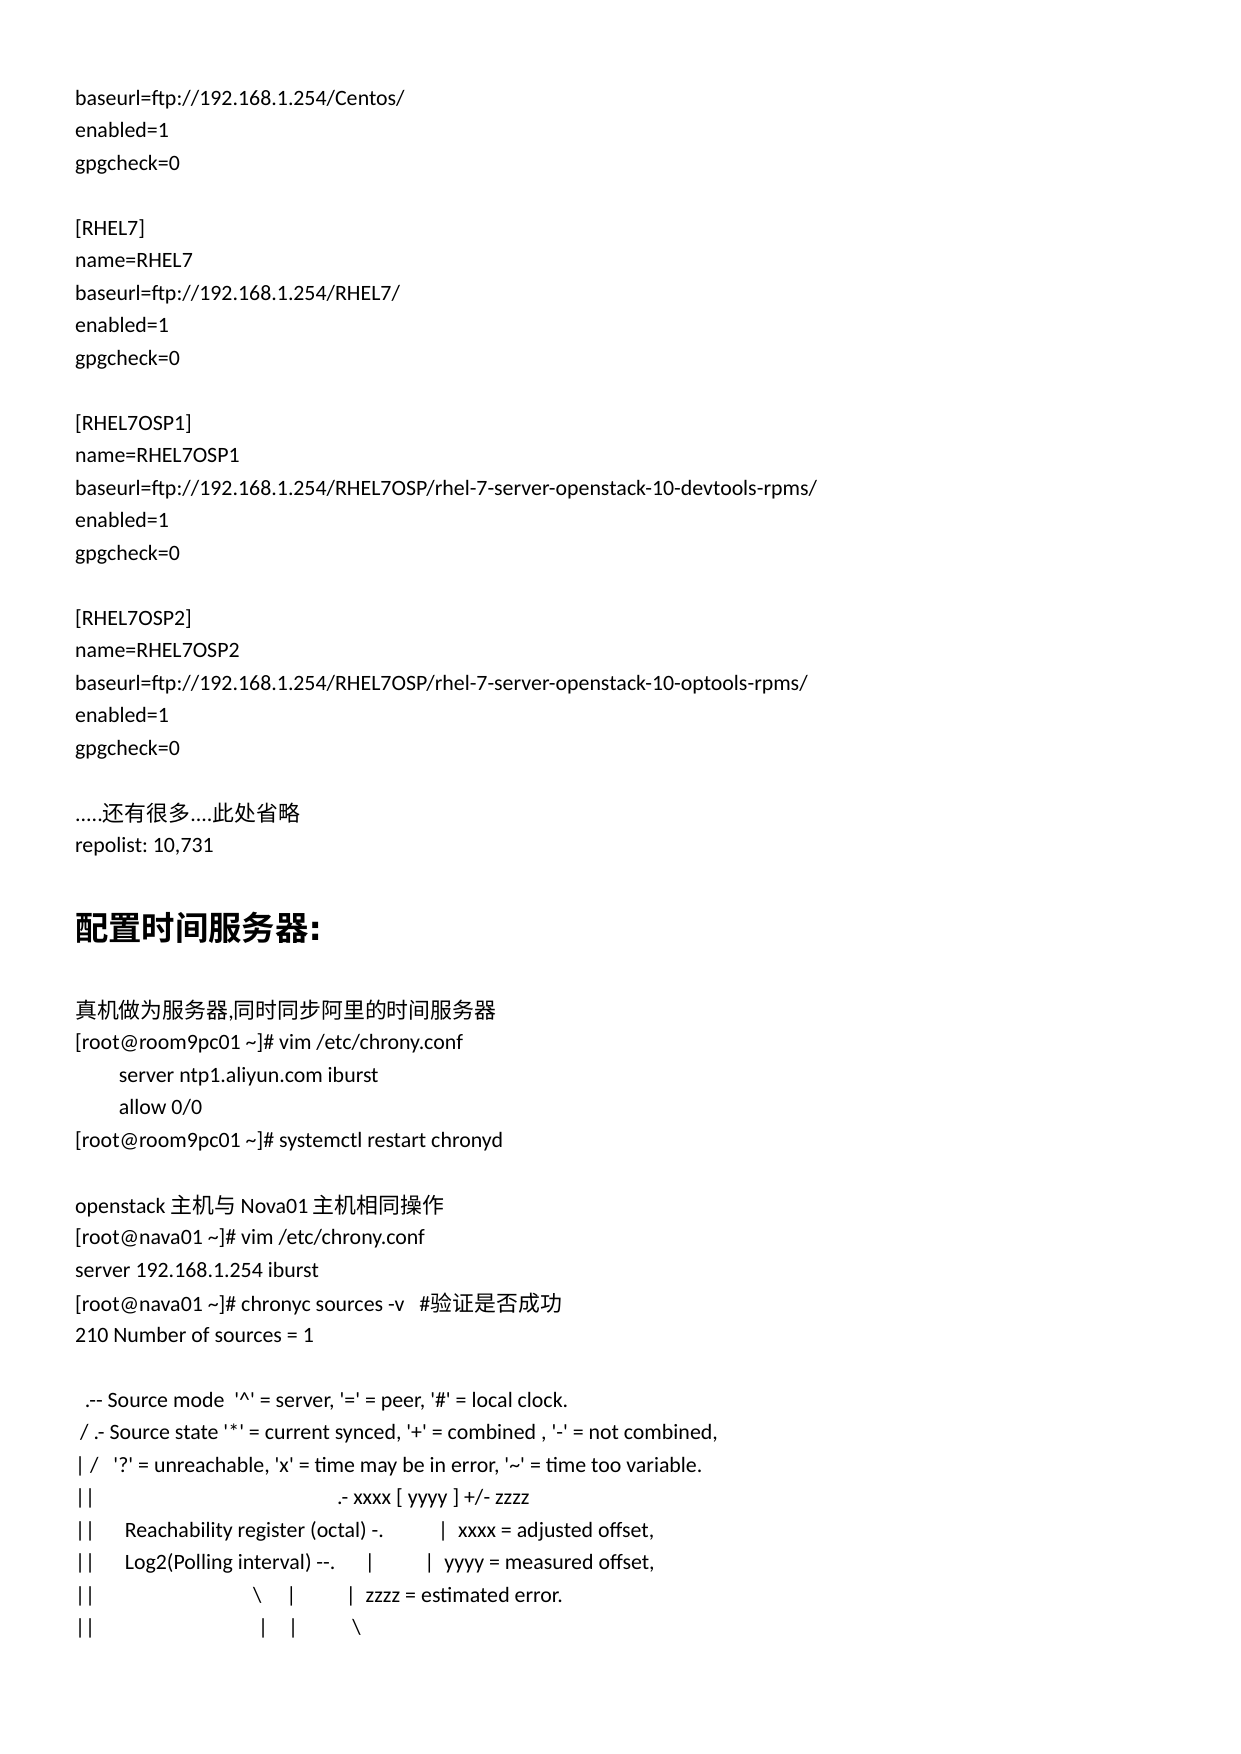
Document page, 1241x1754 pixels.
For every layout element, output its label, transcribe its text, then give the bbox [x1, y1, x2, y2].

text name=RHEL7OSP1 [75, 438, 1165, 471]
text || | | \ [75, 1610, 1165, 1643]
text [RHEL7OSP1] [75, 406, 1165, 438]
text | / '?' = unreachable, 'x' = time may be in error, '~' = time too variable. [75, 1448, 1165, 1480]
subtitle 配置时间服务器: [75, 893, 1165, 958]
text || Log2(Polling interval) --. | | yyyy = measured offset, [75, 1545, 1165, 1578]
text [root@room9pc01 ~]# vim /etc/chrony.conf [75, 1025, 1165, 1058]
text [root@nava01 ~]# chronyc sources -v #验证是否成功 [75, 1285, 1165, 1318]
text gpgcheck=0 [75, 536, 1165, 568]
text enabled=1 [75, 308, 1165, 341]
text enabled=1 [75, 503, 1165, 536]
text baseurl=ftp://192.168.1.254/Centos/ [75, 81, 1165, 113]
text || Reachability register (octal) -. | xxxx = adjusted offset, [75, 1513, 1165, 1545]
text || .- xxxx [ yyyy ] +/- zzzz [75, 1480, 1165, 1513]
text allow 0/0 [75, 1090, 1165, 1123]
text 210 Number of sources = 1 [75, 1318, 1165, 1350]
text .....还有很多....此处省略 [75, 796, 1165, 828]
text server ntp1.aliyun.com iburst [75, 1058, 1165, 1090]
text .-- Source mode '^' = server, '=' = peer, '#' = local clock. [75, 1383, 1165, 1415]
text [RHEL7OSP2] [75, 601, 1165, 633]
text || \ | | zzzz = estimated error. [75, 1578, 1165, 1610]
text openstack 主机与Nova01主机相同操作 [75, 1188, 1165, 1220]
text [RHEL7] [75, 211, 1165, 243]
text repolist: 10,731 [75, 828, 1165, 861]
text gpgcheck=0 [75, 341, 1165, 373]
text gpgcheck=0 [75, 731, 1165, 763]
text enabled=1 [75, 113, 1165, 146]
text name=RHEL7 [75, 243, 1165, 276]
text / .- Source state '*' = current synced, '+' = combined , '-' = not combined, [75, 1415, 1165, 1448]
text server 192.168.1.254 iburst [75, 1253, 1165, 1285]
text 真机做为服务器,同时同步阿里的时间服务器 [75, 993, 1165, 1025]
text baseurl=ftp://192.168.1.254/RHEL7OSP/rhel-7-server-openstack-10-optools-rpms/ [75, 666, 1165, 698]
text name=RHEL7OSP2 [75, 633, 1165, 666]
text [root@nava01 ~]# vim /etc/chrony.conf [75, 1220, 1165, 1253]
text gpgcheck=0 [75, 146, 1165, 178]
text baseurl=ftp://192.168.1.254/RHEL7/ [75, 276, 1165, 308]
text enabled=1 [75, 698, 1165, 731]
text baseurl=ftp://192.168.1.254/RHEL7OSP/rhel-7-server-openstack-10-devtools-rpms/ [75, 471, 1165, 503]
text [root@room9pc01 ~]# systemctl restart chronyd [75, 1123, 1165, 1155]
